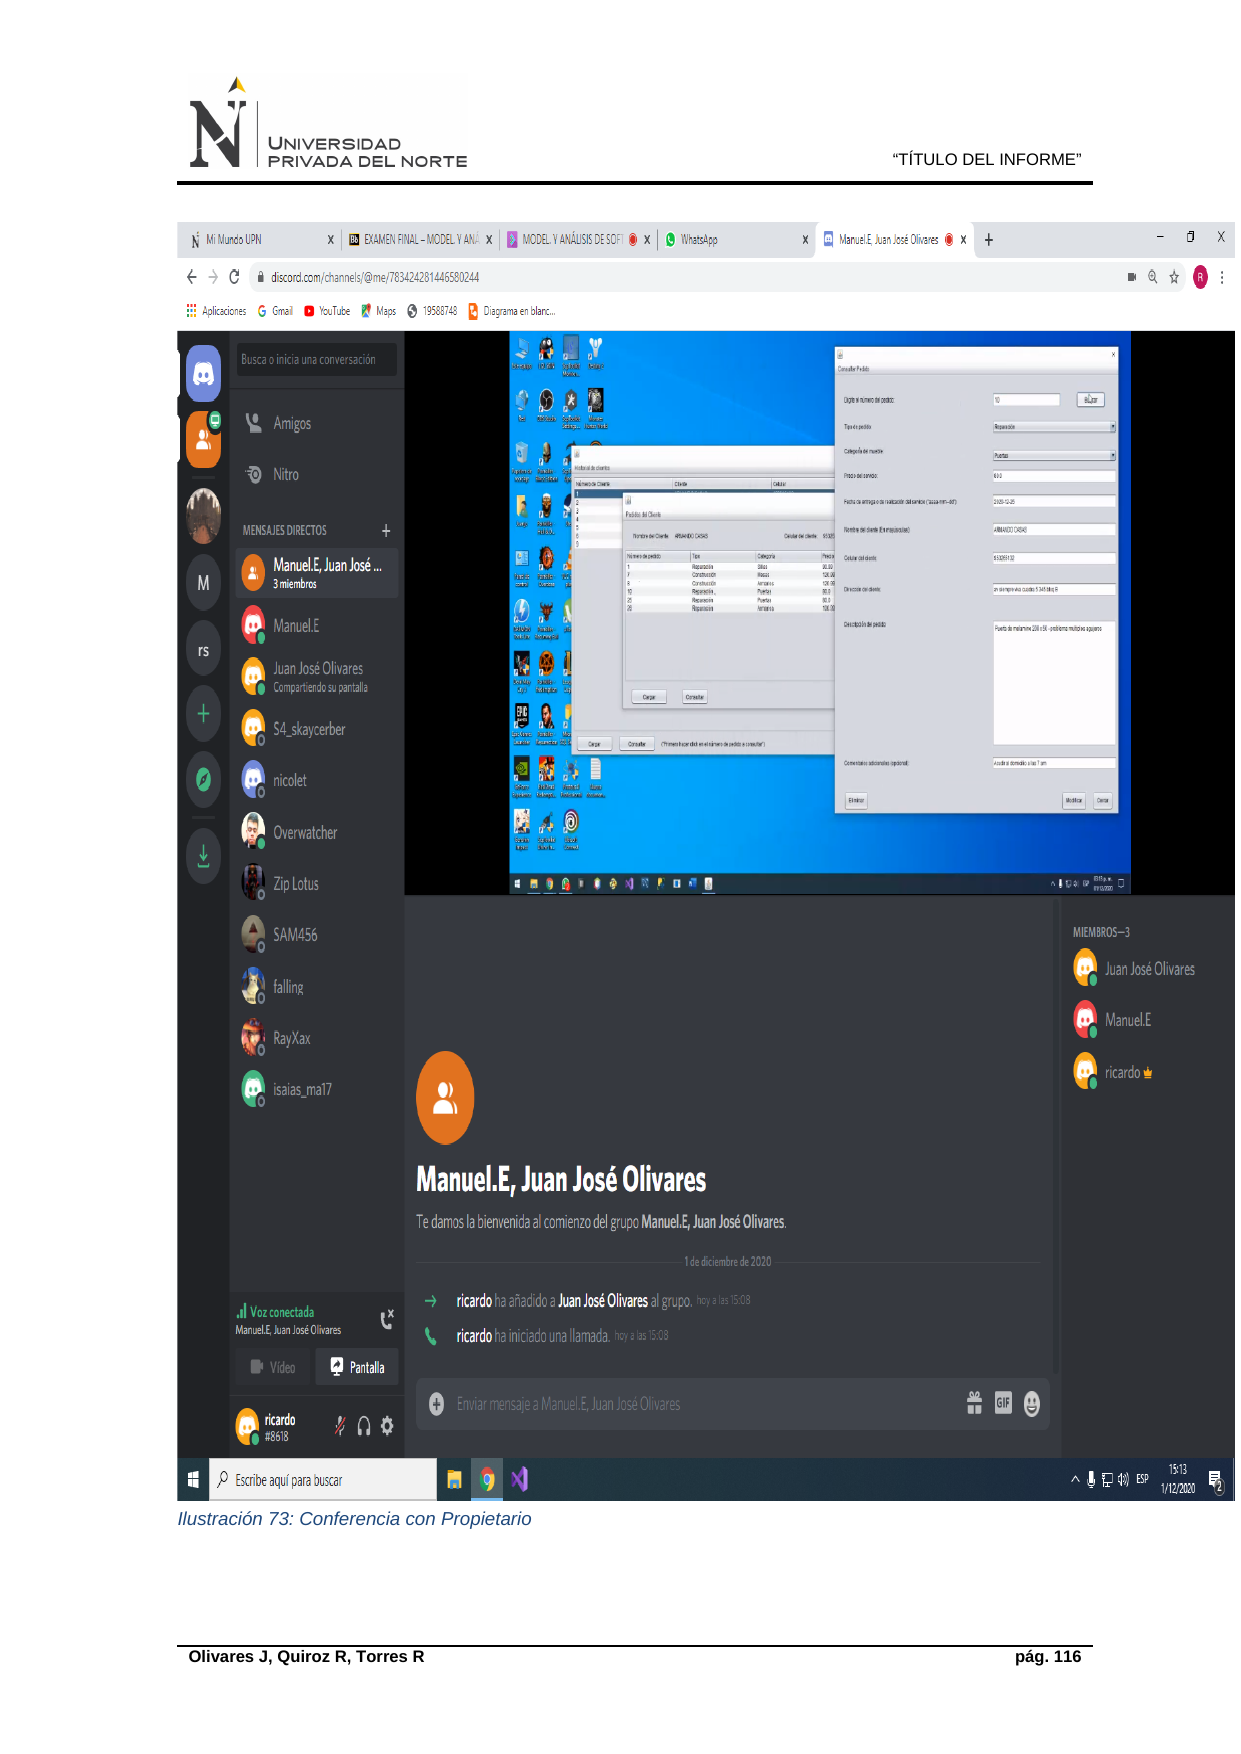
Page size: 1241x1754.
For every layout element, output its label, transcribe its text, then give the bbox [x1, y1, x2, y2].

picture [188, 73, 469, 169]
picture [177, 222, 1235, 1501]
